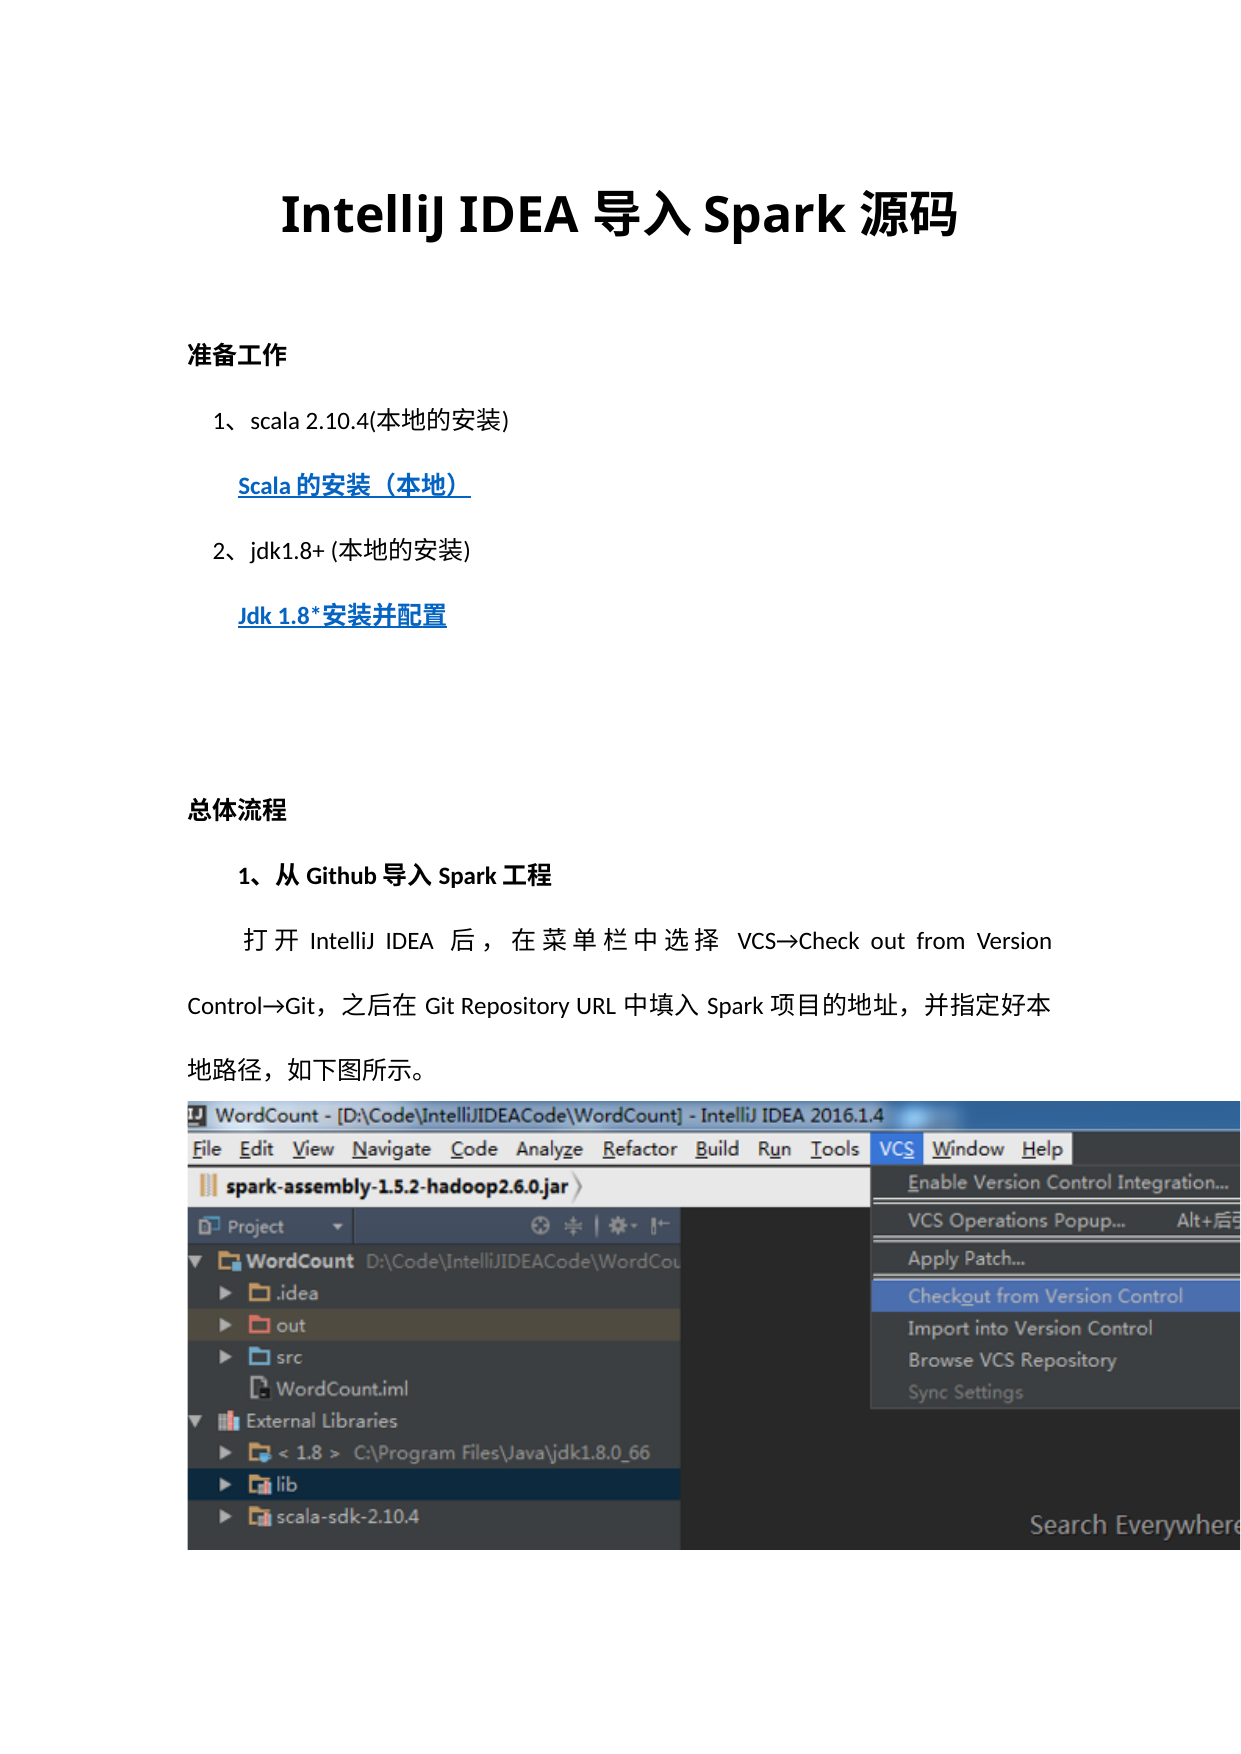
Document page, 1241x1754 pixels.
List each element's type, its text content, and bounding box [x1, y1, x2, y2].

text 打开IntelliJ IDEA 后，在菜单栏中选择 VCS→Check out from Version Control→Git，之后在 Git Repository URL 中填入 Spark 项目的地址，并指定好本地路径，如下图所示。 [187, 906, 1053, 1101]
text Scala的安装（本地） [187, 451, 1053, 516]
picture [187, 1101, 1241, 1550]
text 2、jdk1.8+ (本地的安装) [187, 516, 1053, 581]
subtitle IntelliJ IDEA 导入 Spark 源码 [187, 162, 1053, 259]
text Jdk 1.8*安装并配置 [187, 581, 1053, 646]
text 准备工作 [187, 321, 1053, 386]
text 1、scala 2.10.4(本地的安装) [187, 386, 1053, 451]
text 1、从 Github 导入 Spark 工程 [187, 841, 1053, 906]
text 总体流程 [187, 776, 1053, 841]
